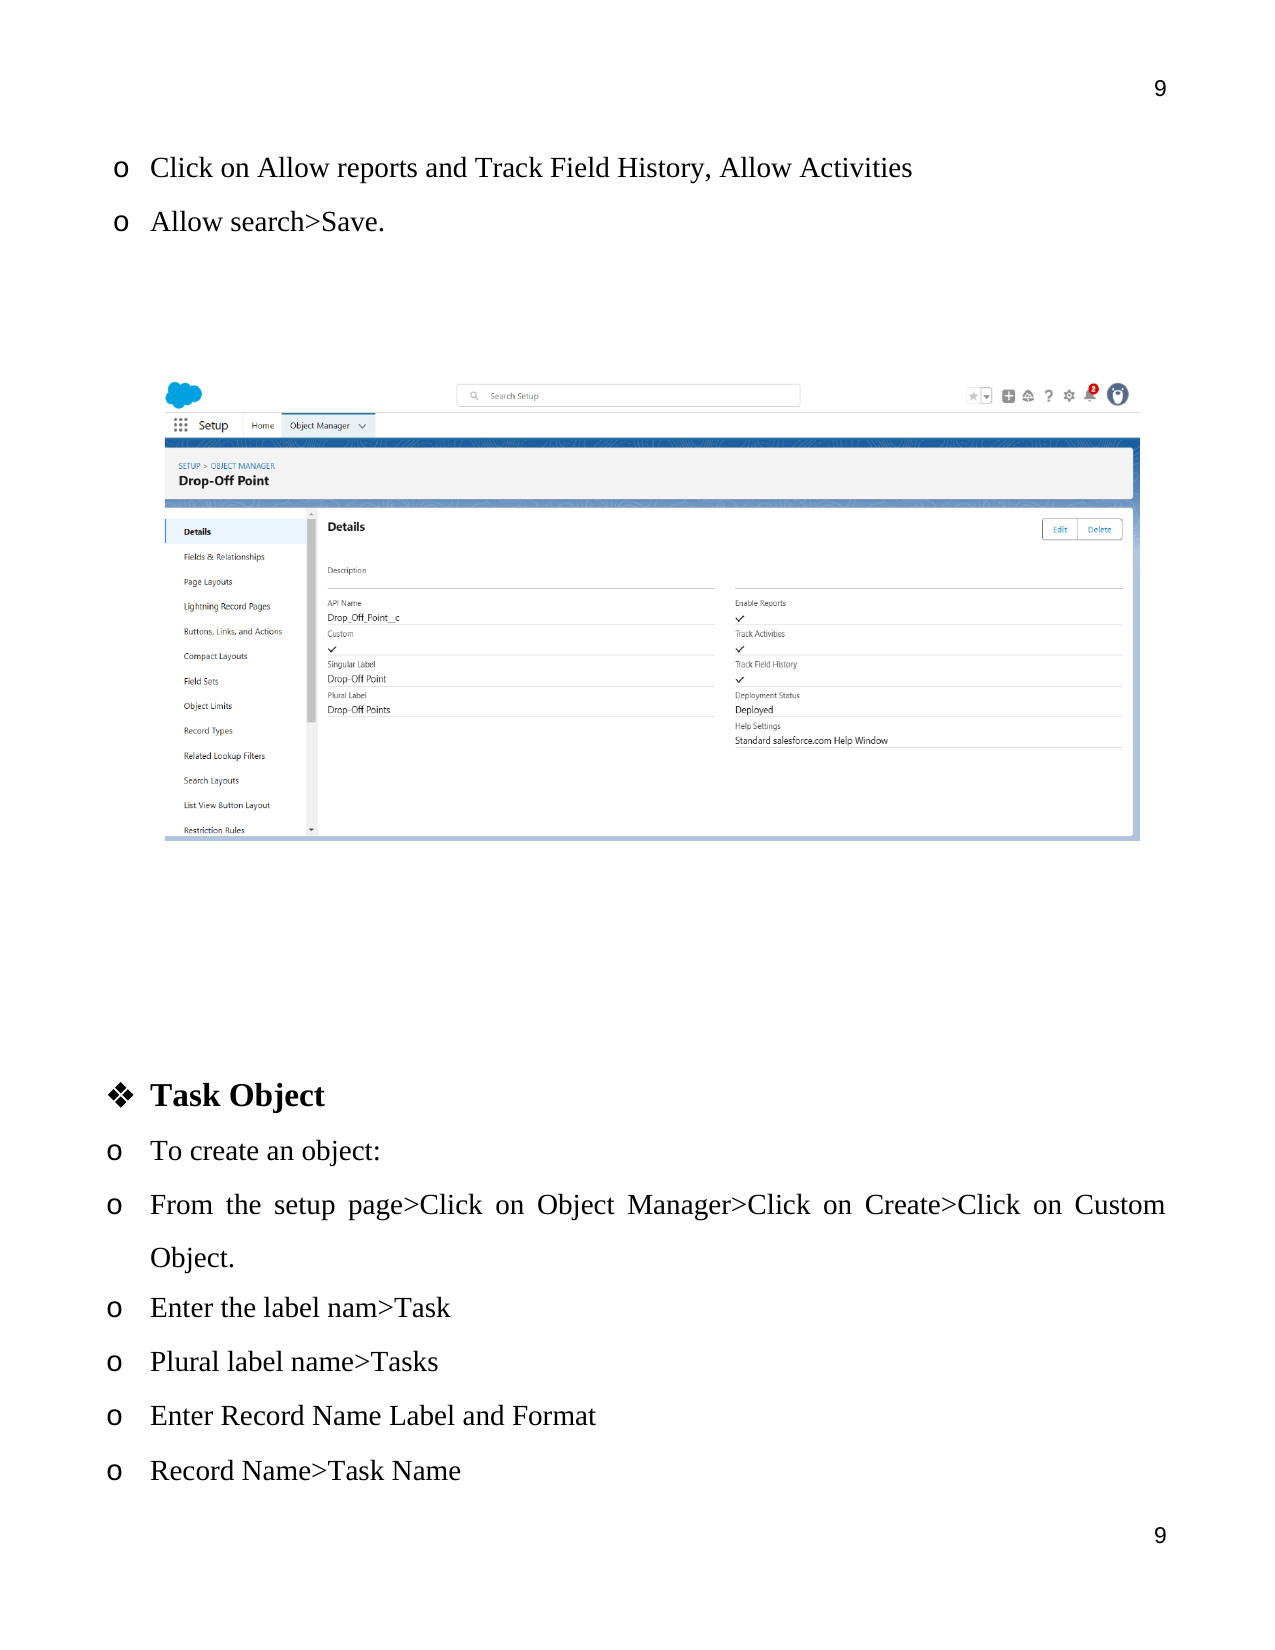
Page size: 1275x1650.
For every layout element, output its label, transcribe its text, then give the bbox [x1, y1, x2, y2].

list To create an object: [106, 1133, 1167, 1169]
list Plural label name>Tasks [106, 1344, 1167, 1381]
list From the setup page>Click on Object Manager>Click on Create>Click on Custom Object. [106, 1187, 1167, 1274]
list Enter the label nam>Task [106, 1290, 1167, 1326]
list Allow search>Save. [112, 204, 1169, 240]
list Record Name>Task Name [106, 1453, 1167, 1489]
list Click on Allow reports and Track Field History, Allow Activities [112, 150, 1169, 186]
list Enter Record Name Label and Format [106, 1398, 1167, 1434]
picture [164, 373, 1140, 841]
list Task Object [106, 1076, 1167, 1114]
